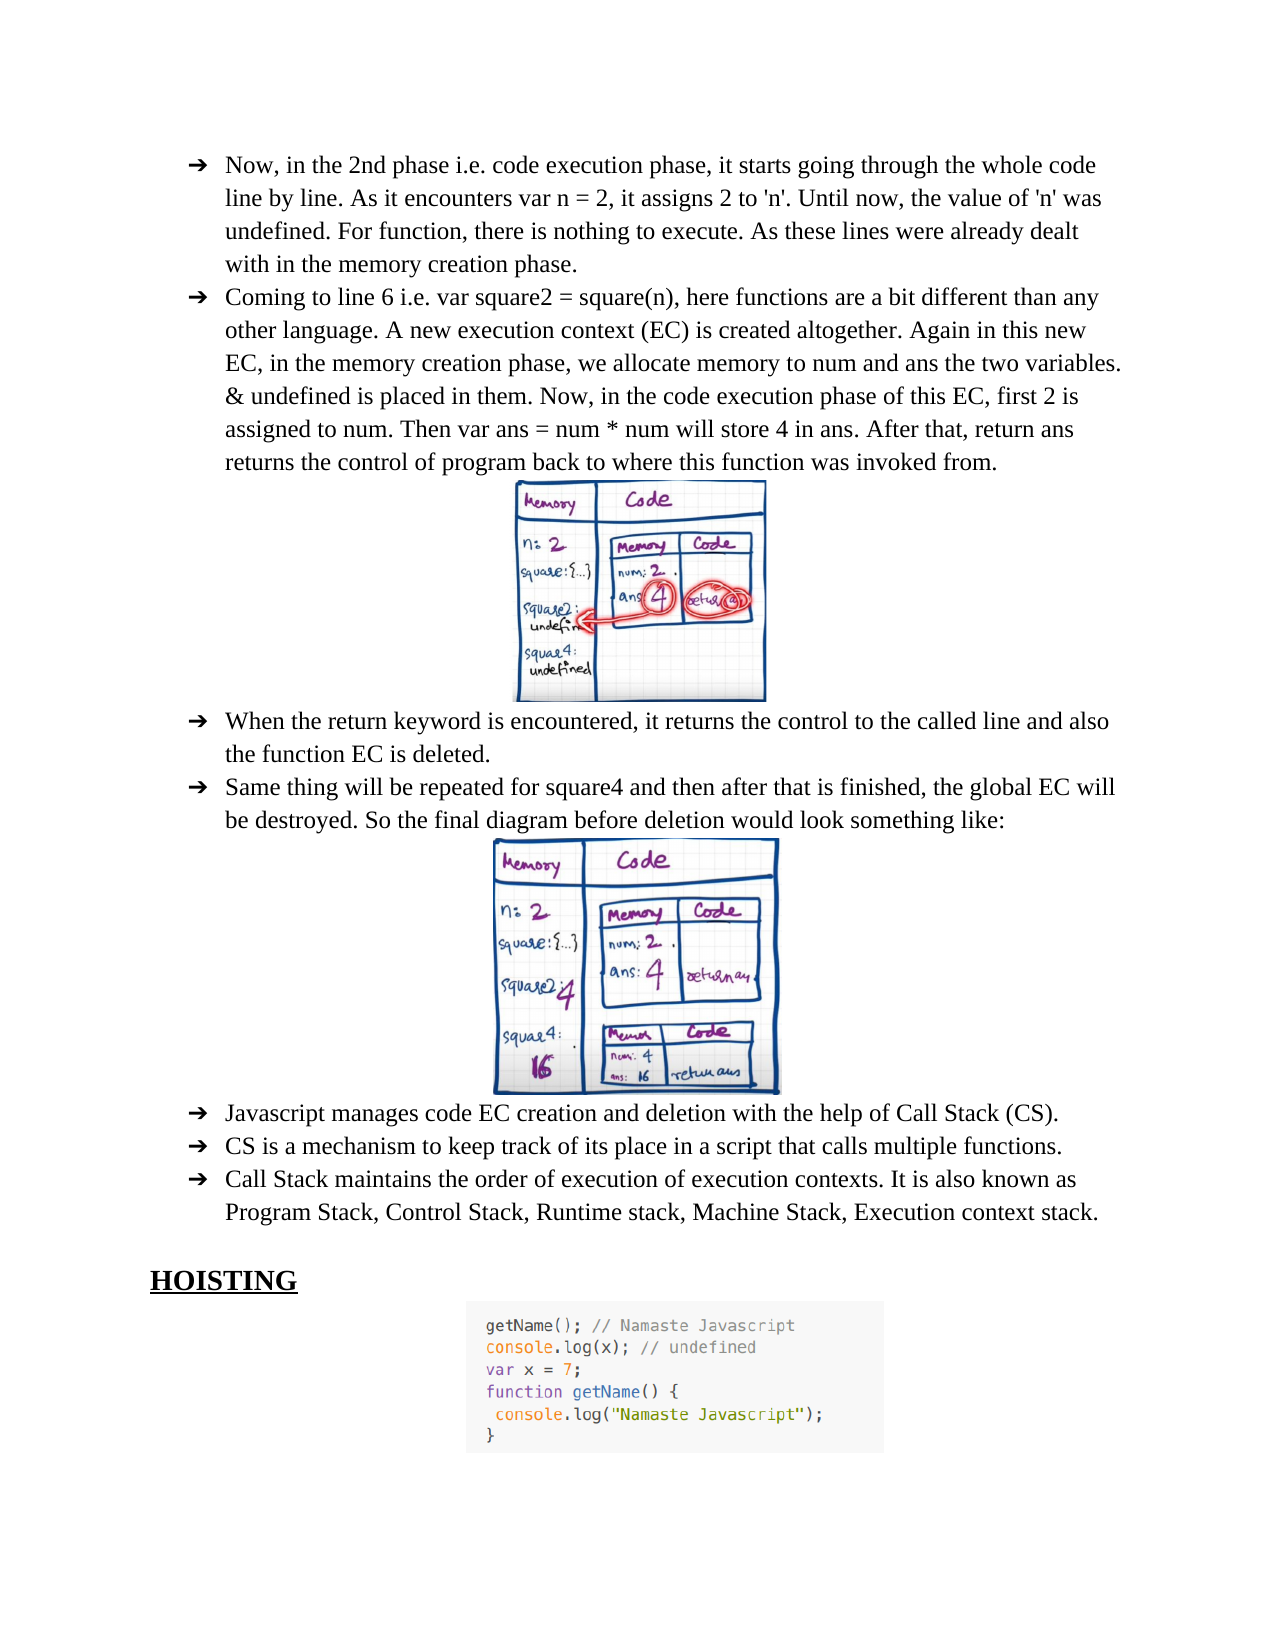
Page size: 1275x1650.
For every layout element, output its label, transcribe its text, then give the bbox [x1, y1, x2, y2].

text HOISTING [150, 1263, 1125, 1297]
list When the return keyword is encountered, it returns the control to the called line and also the function EC is deleted. [187, 706, 1125, 768]
picture [466, 1301, 884, 1453]
list Coming to line 6 i.e. var square2 = square(n), here functions are a bit different than any other language. A new execution context (EC) is created altogether. Again in this new EC, in the memory creation phase, we allocate memory to num and ans the two variables. & undefined is placed in them. Now, in the code execution phase of this EC, first 2 is assigned to num. Then var ans = num * num will store 4 in ans. After that, return ans returns the control of program back to where this function was invoked from. [187, 282, 1125, 476]
list Now, in the 2nd phase i.e. code execution phase, it starts going through the whole code line by line. As it encounters var n = 2, it assigns 2 to 'n'. Until now, the value of 'n' was undefined. For function, there is nothing to execute. As these lines were already dealt with in the memory creation phase. [187, 150, 1125, 278]
picture [493, 838, 782, 1095]
list Javascript manages code EC creation and deletion with the help of Call Stack (CS). [187, 1098, 1125, 1127]
list Call Stack maintains the order of execution of execution contexts. It is also known as Program Stack, Control Stack, Runtime stack, Machine Stack, Execution context stack. [187, 1164, 1125, 1226]
picture [508, 480, 767, 702]
list Same thing will be repeated for square4 and then after that is finished, the global EC will be destroyed. So the final diagram before deletion would look something like: [187, 772, 1125, 834]
list CS is a mechanism to keep track of its place in a script that calls multiple functions. [187, 1131, 1125, 1160]
